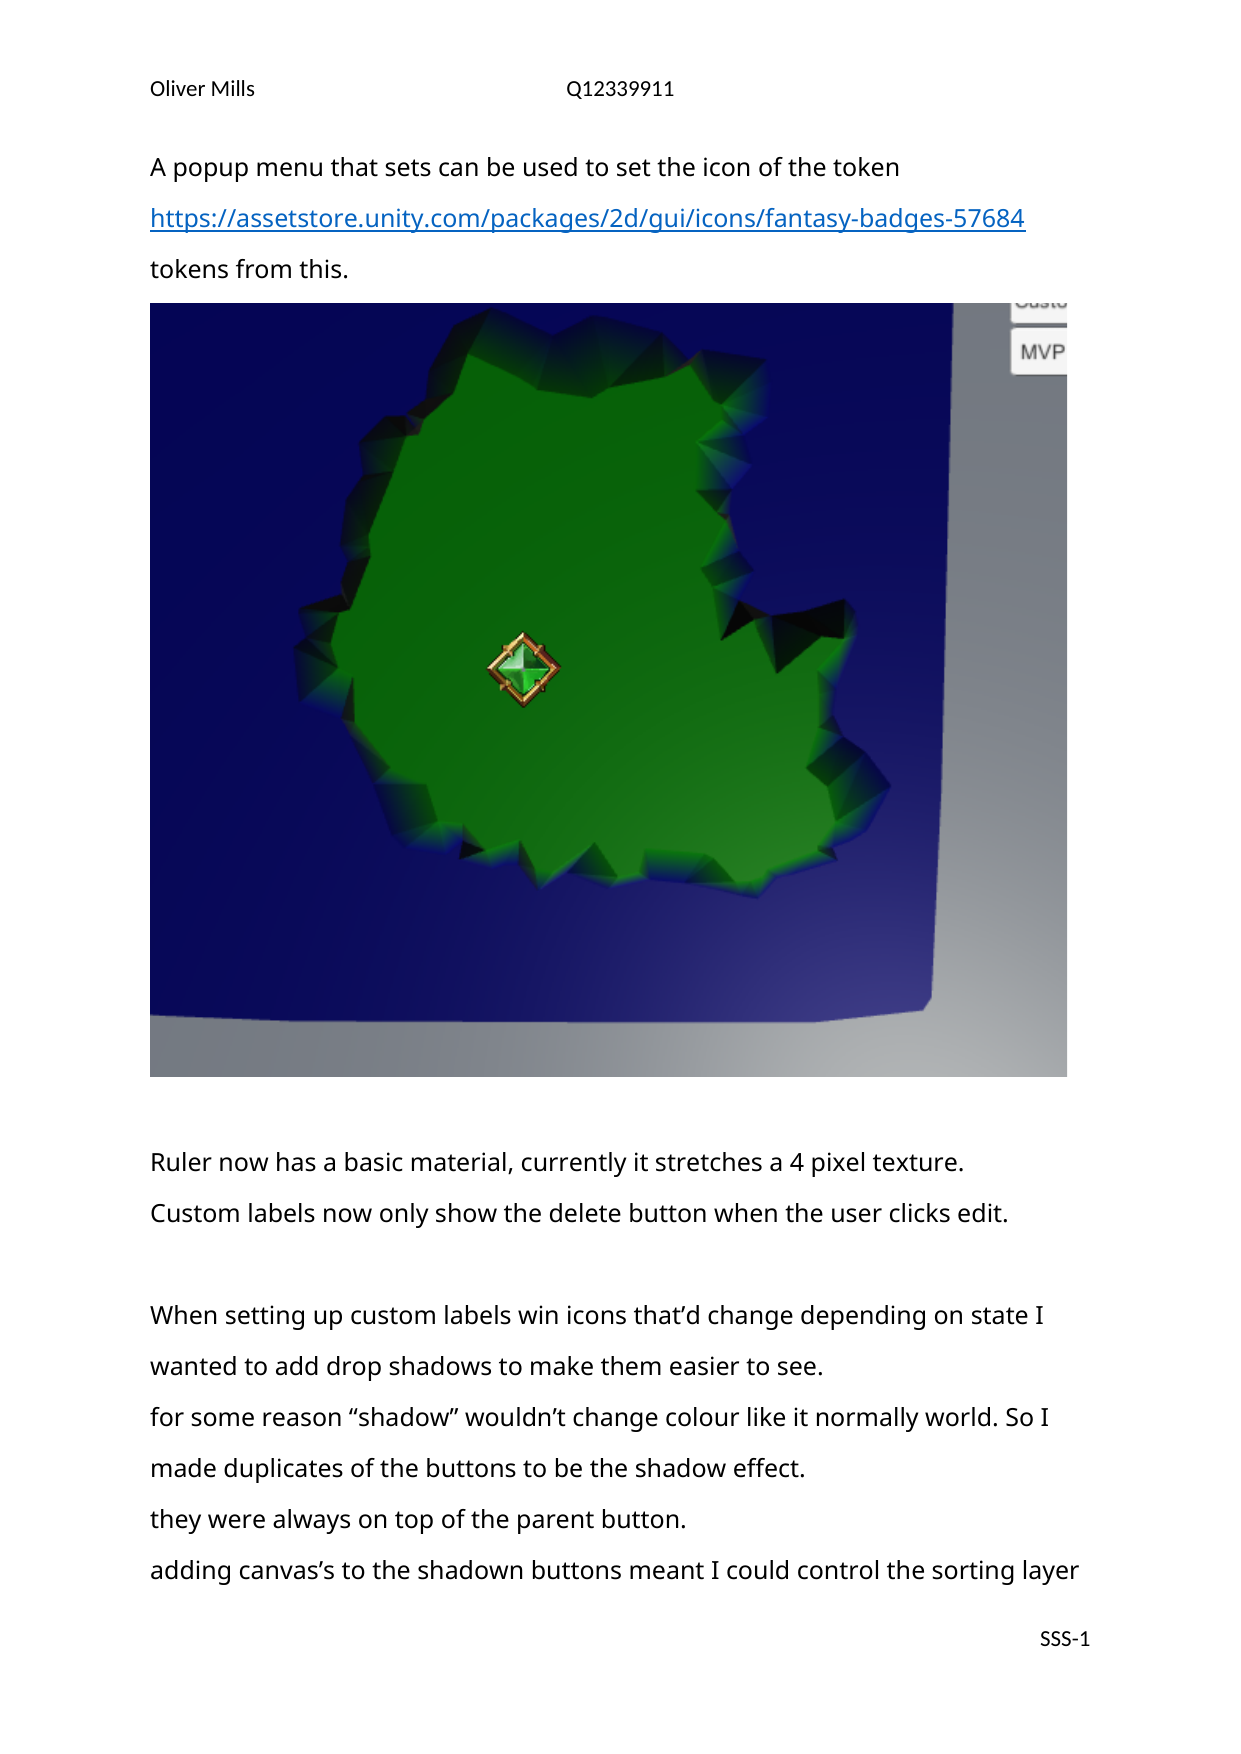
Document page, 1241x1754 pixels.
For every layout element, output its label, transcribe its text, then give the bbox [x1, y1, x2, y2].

text A popup menu that sets can be used to set the icon of the token [150, 150, 1090, 184]
text Ruler now has a basic material, currently it stretches a 4 pixel texture. [150, 1144, 1090, 1179]
text https://assetstore.unity.com/packages/2d/gui/icons/fantasy-badges-57684 tokens from this. [150, 201, 1090, 286]
picture [150, 303, 1068, 1077]
text Custom labels now only show the delete button when the user clicks edit. [150, 1196, 1090, 1230]
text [150, 1298, 1090, 1587]
